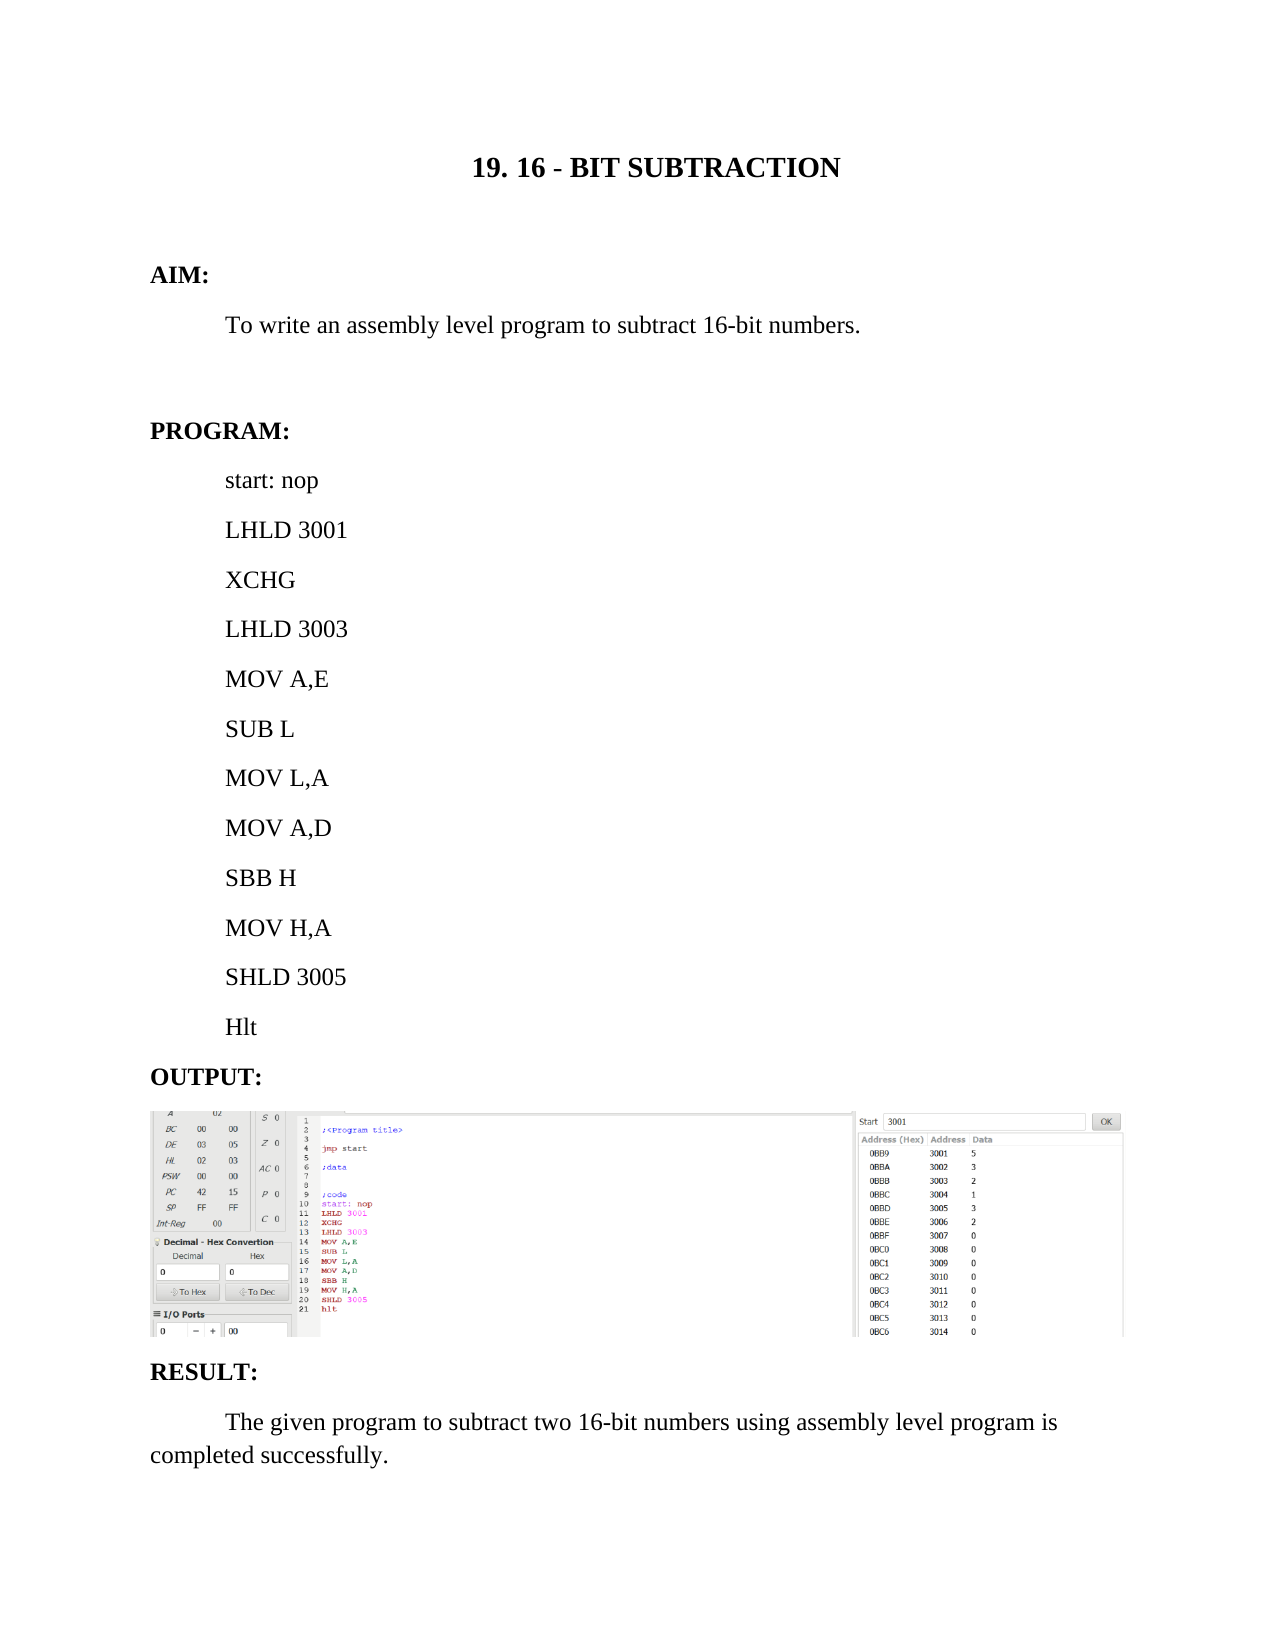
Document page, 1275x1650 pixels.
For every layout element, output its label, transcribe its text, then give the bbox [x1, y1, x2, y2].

text PROGRAM: [150, 416, 1125, 444]
text start: nop [150, 465, 1125, 494]
text AIM: [150, 260, 1125, 289]
text MOV H,A [150, 913, 1125, 941]
text LHLD 3001 [150, 515, 1125, 544]
text SUB L [150, 714, 1125, 743]
text MOV A,D [150, 813, 1125, 842]
text SBB H [150, 863, 1125, 892]
text OUTPUT: [150, 1062, 1125, 1090]
text MOV A,E [150, 664, 1125, 693]
list 16 - BIT SUBTRACTION [187, 150, 1125, 183]
text XCHG [150, 565, 1125, 593]
text SHLD 3005 [150, 962, 1125, 991]
text Hlt [150, 1012, 1125, 1041]
text RESULT: [150, 1357, 1125, 1386]
text The given program to subtract two 16-bit numbers using assembly level program is completed successfully. [150, 1407, 1125, 1469]
text To write an assembly level program to subtract 16-bit numbers. [150, 310, 1125, 339]
text MOV L,A [150, 763, 1125, 792]
picture [150, 1111, 1125, 1337]
text LHLD 3003 [150, 614, 1125, 643]
